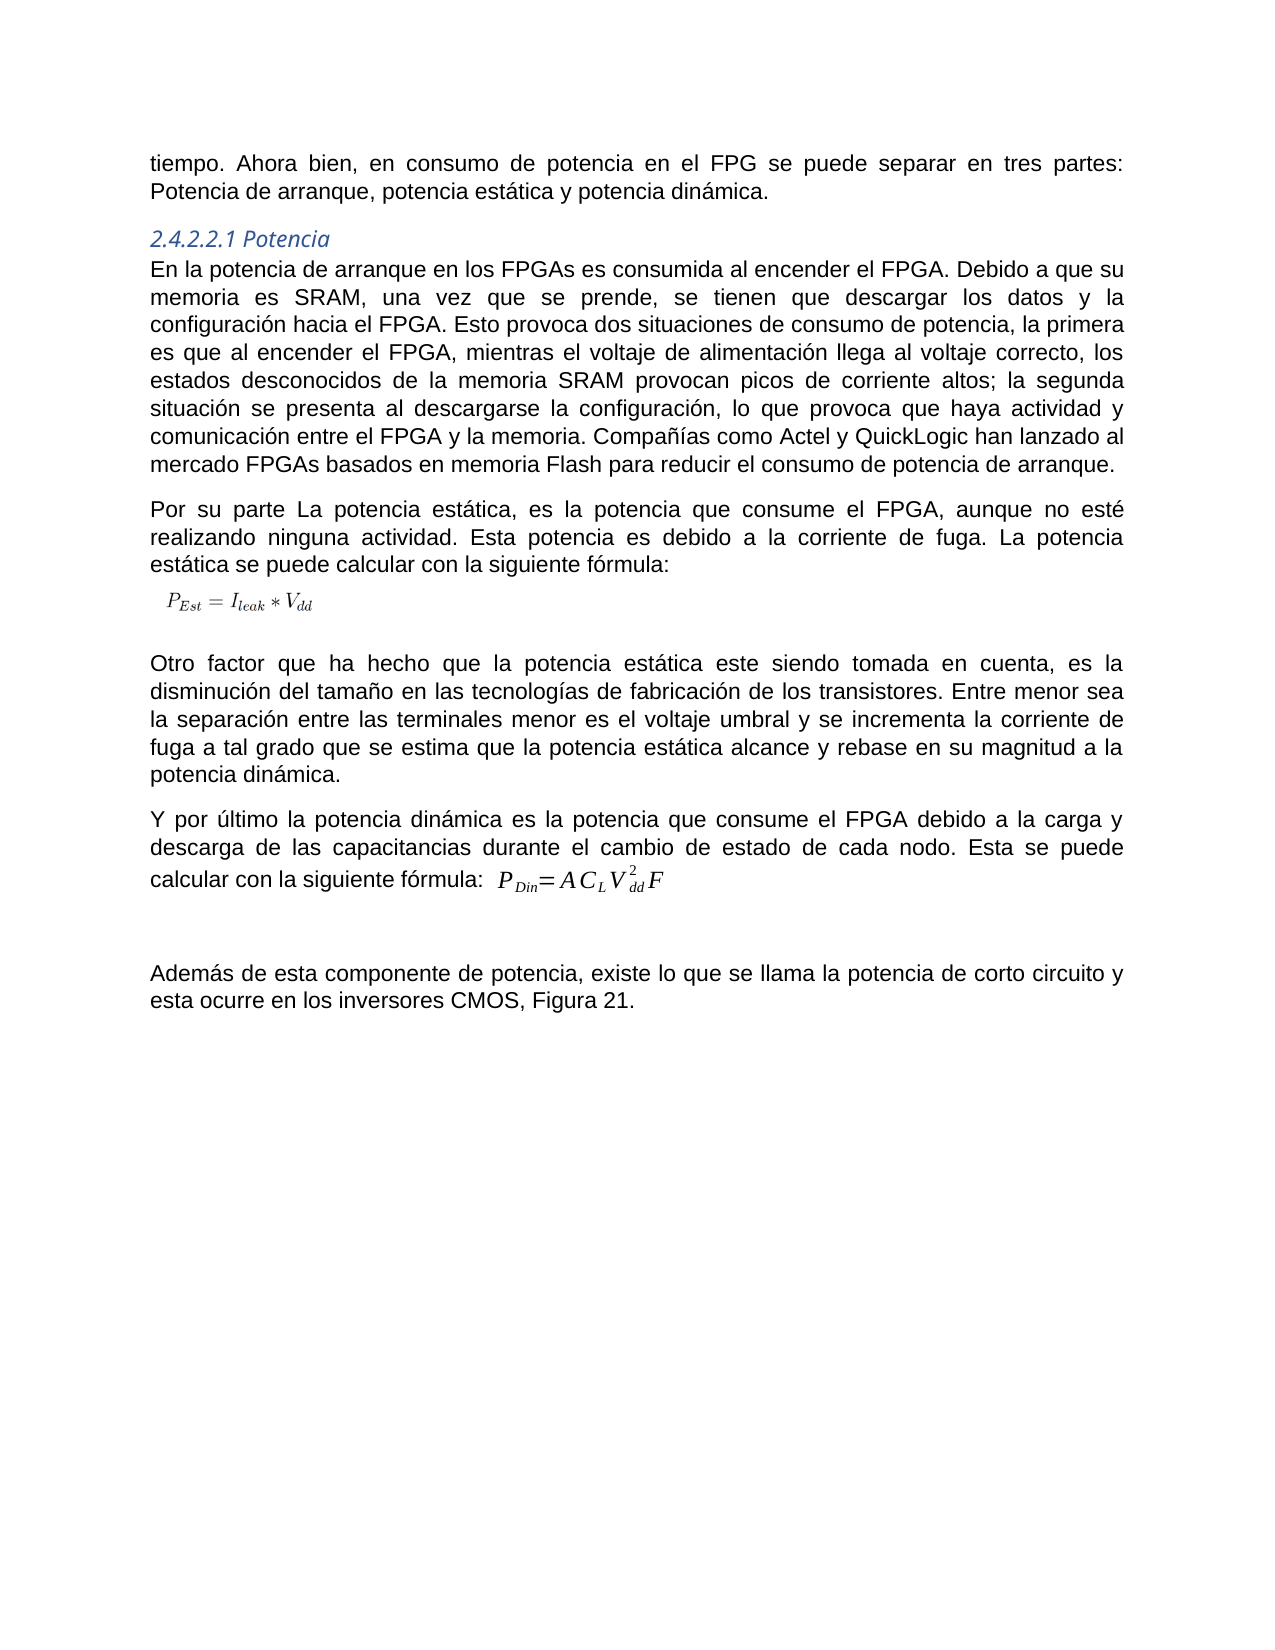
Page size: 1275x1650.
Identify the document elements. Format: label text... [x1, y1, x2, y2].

text Además de esta componente de potencia, existe lo que se llama la potencia de corto circuito y esta ocurre en los inversores CMOS, Figura 21. [150, 959, 1125, 1014]
picture [156, 579, 326, 621]
text Otro factor que ha hecho que la potencia estática este siendo tomada en cuenta, es la disminución del tamaño en las tecnologías de fabricación de los transistores. Entre menor sea la separación entre las terminales menor es el voltaje umbral y se incrementa la corriente de fuga a tal grado que se estima que la potencia estática alcance y rebase en su magnitud a la potencia dinámica. [150, 650, 1125, 788]
text En la potencia de arranque en los FPGAs es consumida al encender el FPGA. Debido a que su memoria es SRAM, una vez que se prende, se tienen que descargar los datos y la configuración hacia el FPGA. Esto provoca dos situaciones de consumo de potencia, la primera es que al encender el FPGA, mientras el voltaje de alimentación llega al voltaje correcto, los estados desconocidos de la memoria SRAM provocan picos de corriente altos; la segunda situación se presenta al descargarse la configuración, lo que provoca que haya actividad y comunicación entre el FPGA y la memoria. Compañías como Actel y QuickLogic han lanzado al mercado FPGAs basados en memoria Flash para reducir el consumo de potencia de arranque. [150, 256, 1125, 477]
subtitle 2.4.2.2.1 Potencia [150, 222, 1125, 254]
text Y por último la potencia dinámica es la potencia que consume el FPGA debido a la carga y descarga de las capacitancias durante el cambio de estado de cada nodo. Esta se puede calcular con la siguiente fórmula: [150, 806, 1125, 897]
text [150, 150, 1125, 204]
text Por su parte La potencia estática, es la potencia que consume el FPGA, aunque no esté realizando ninguna actividad. Esta potencia es debido a la corriente de fuga. La potencia estática se puede calcular con la siguiente fórmula: [150, 496, 1125, 578]
